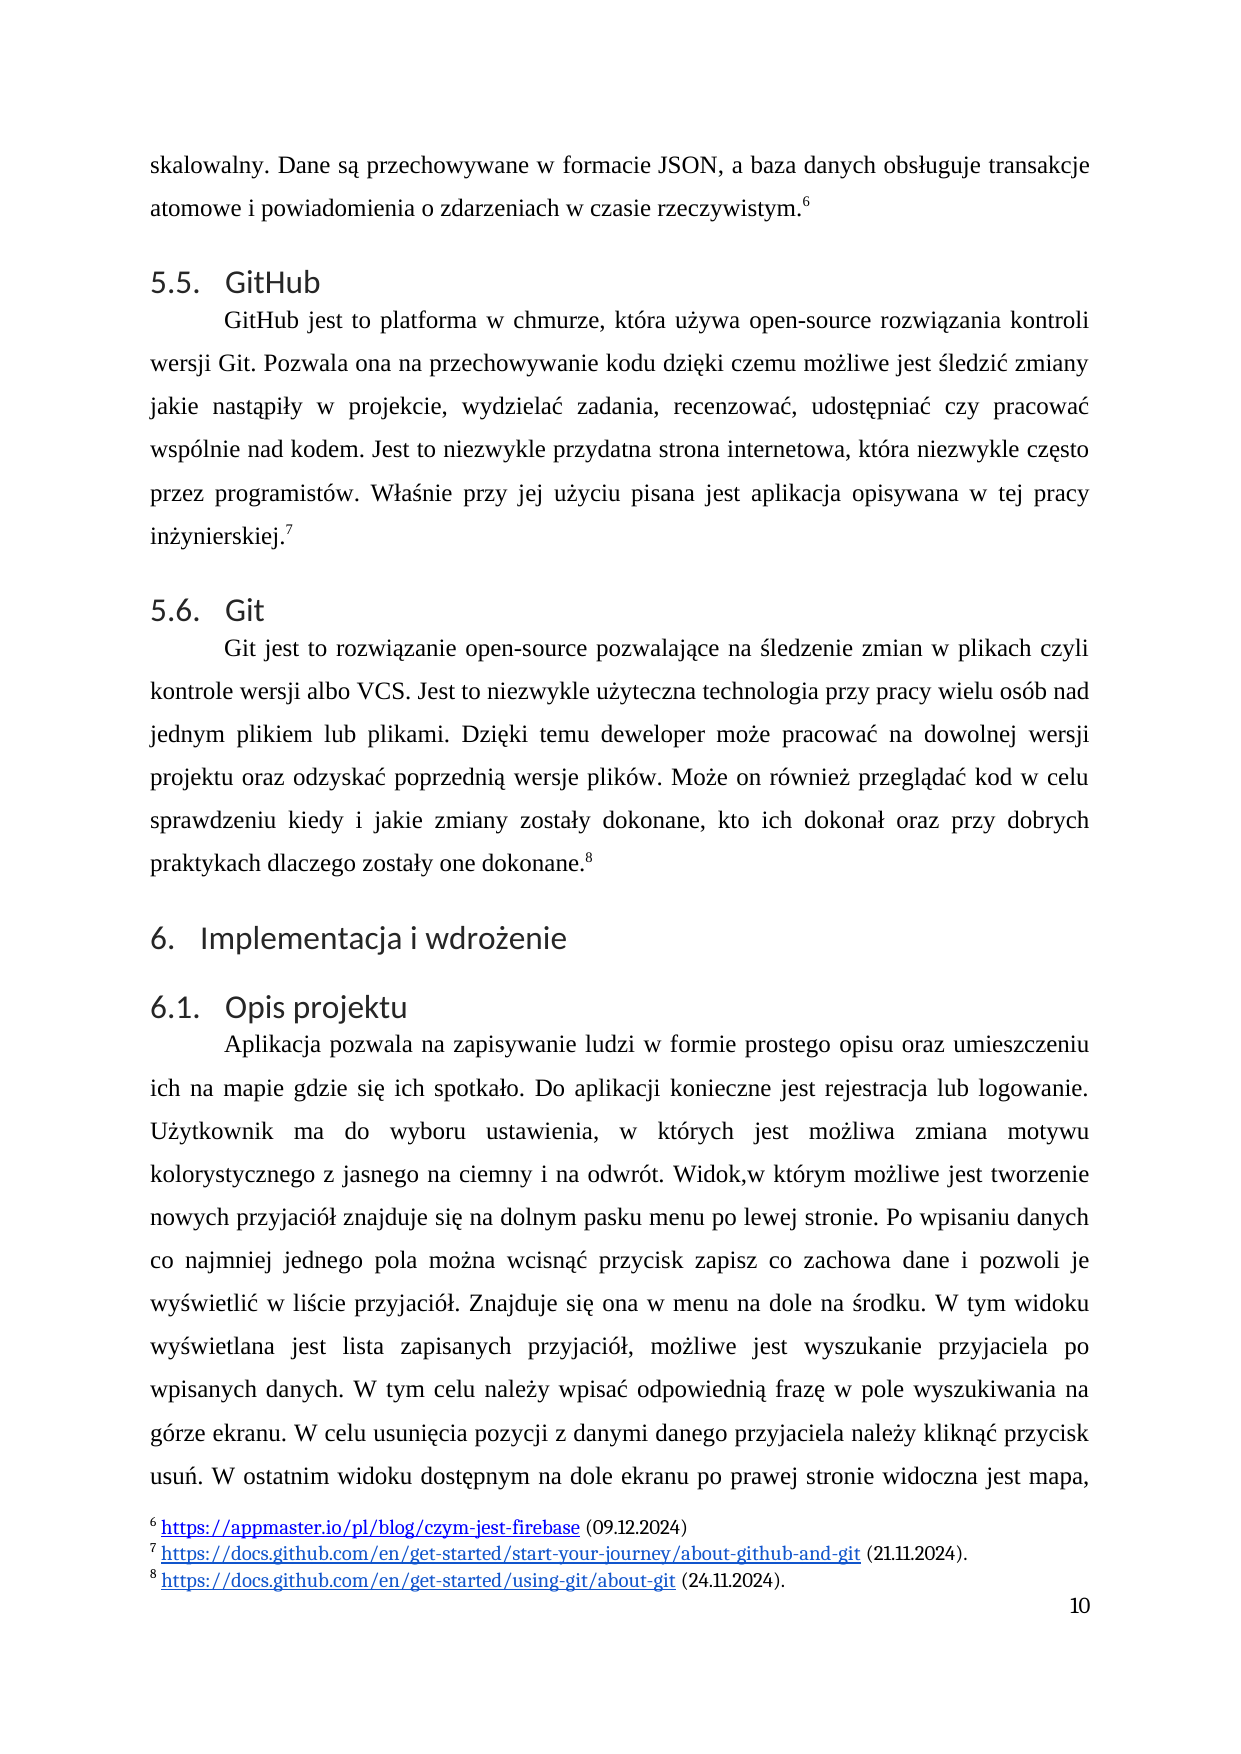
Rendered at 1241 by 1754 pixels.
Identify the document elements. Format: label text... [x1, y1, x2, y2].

text GitHub jest to platforma w chmurze, która używa open-source rozwiązania kontroli wersji Git. Pozwala ona na przechowywanie kodu dzięki czemu możliwe jest śledzić zmiany jakie nastąpiły w projekcie, wydzielać zadania, recenzować, udostępniać czy pracować wspólnie nad kodem. Jest to niezwykle przydatna strona internetowa, która niezwykle często przez programistów. Właśnie przy jej użyciu pisana jest aplikacja opisywana w tej pracy inżynierskiej. [150, 305, 1090, 549]
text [150, 1029, 1090, 1489]
subtitle GitHub [150, 261, 1090, 302]
subtitle Git [150, 589, 1090, 630]
subtitle Opis projektu [150, 986, 1090, 1026]
subtitle Implementacja i wdrożenie [150, 917, 1090, 957]
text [150, 150, 1090, 222]
text Git jest to rozwiązanie open-source pozwalające na śledzenie zmian w plikach czyli kontrole wersji albo VCS. Jest to niezwykle użyteczna technologia przy pracy wielu osób nad jednym plikiem lub plikami. Dzięki temu deweloper może pracować na dowolnej wersji projektu oraz odzyskać poprzednią wersje plików. Może on również przeglądać kod w celu sprawdzeniu kiedy i jakie zmiany zostały dokonane, kto ich dokonał oraz przy dobrych praktykach dlaczego zostały one dokonane. [150, 633, 1090, 877]
